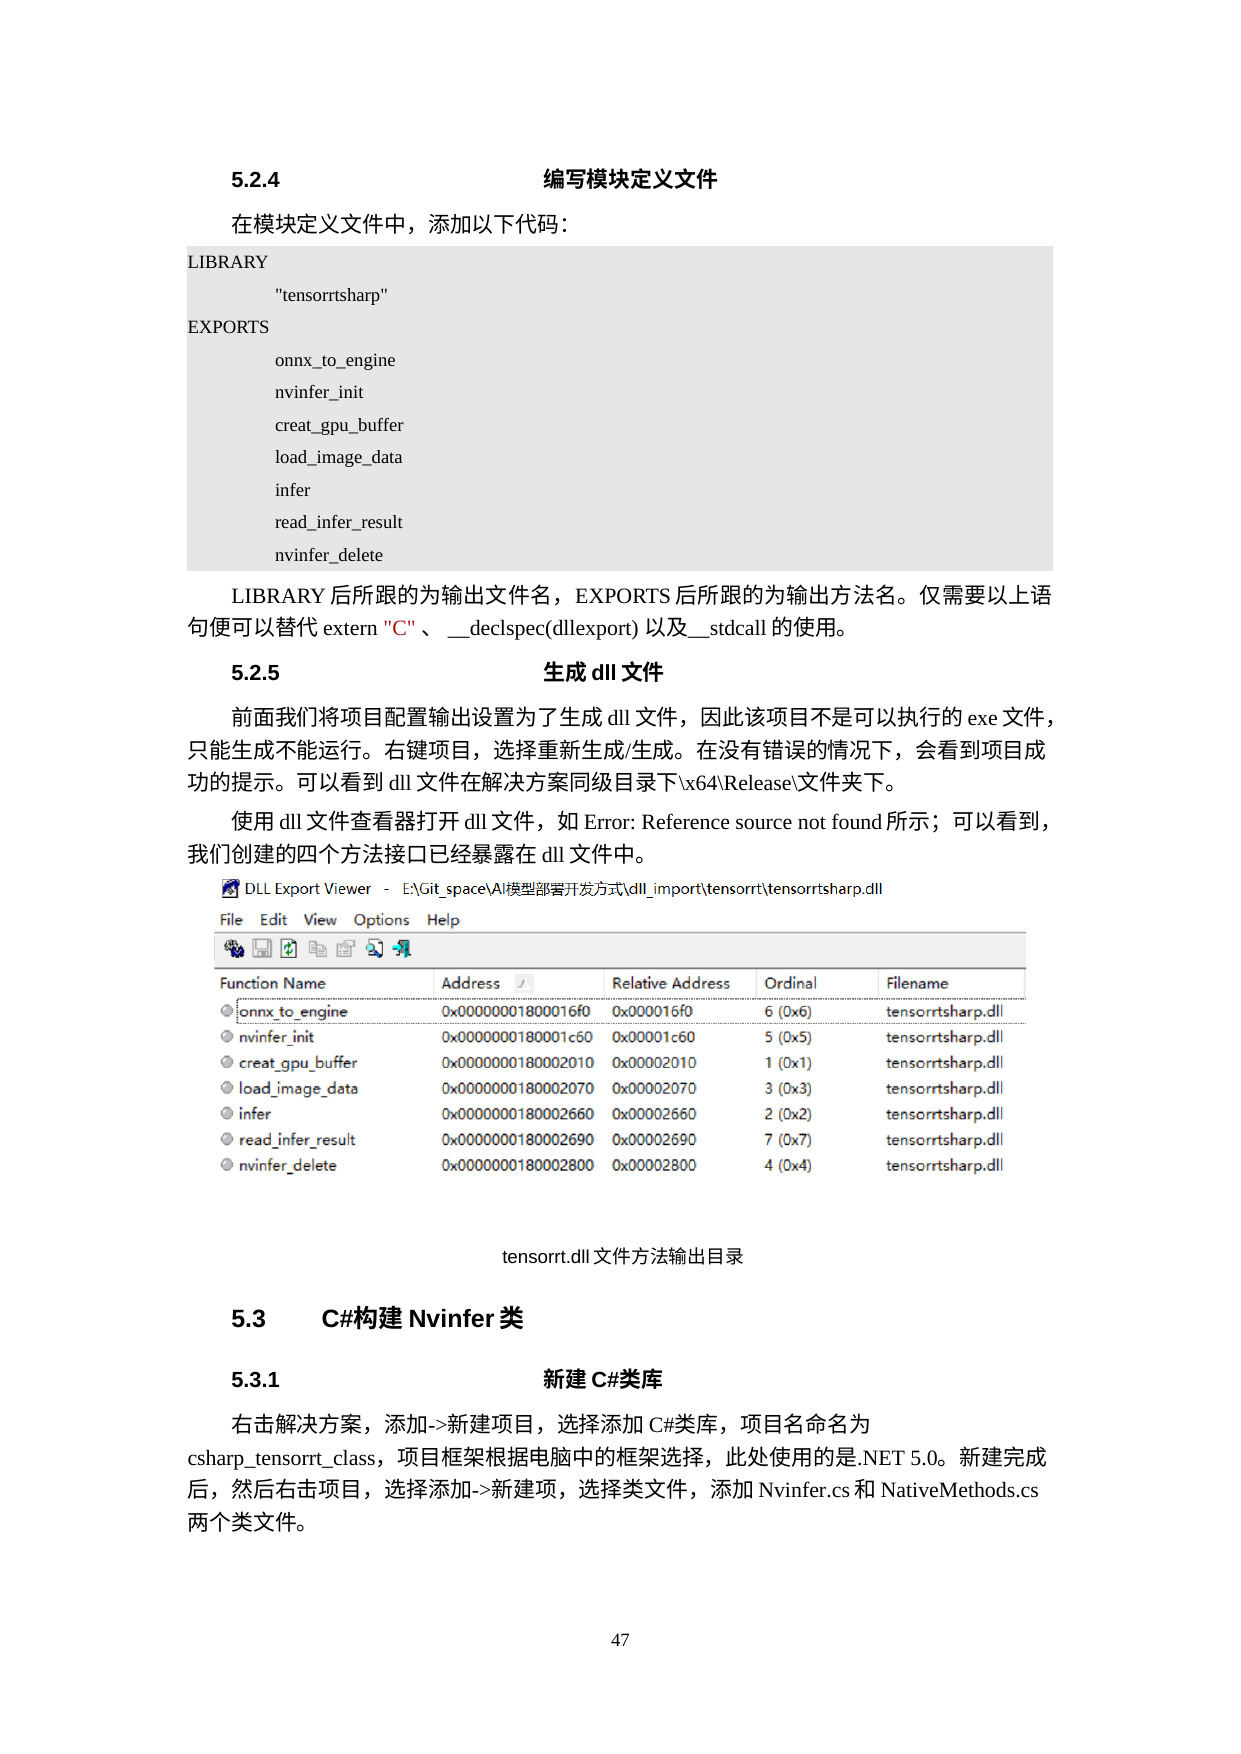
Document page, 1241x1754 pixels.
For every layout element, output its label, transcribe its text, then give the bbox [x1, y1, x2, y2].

text "tensorrtsharp" [187, 278, 1053, 311]
text 在模块定义文件中，添加以下代码： [187, 207, 1053, 239]
subtitle 新建C#类库 [187, 1362, 1053, 1394]
text nvinfer_init [187, 376, 1053, 408]
text read_infer_result [187, 506, 1053, 538]
text creat_gpu_buffer [187, 408, 1053, 441]
text 右击解决方案，添加->新建项目，选择添加C#类库，项目名命名为csharp_tensorrt_class，项目框架根据电脑中的框架选择，此处使用的是.NET 5.0。新建完成后，然后右击项目，选择添加->新建项，选择类文件，添加Nvinfer.cs和NativeMethods.cs两个类文件。 [187, 1407, 1053, 1537]
text tensorrt.dll文件方法输出目录 [187, 1239, 1053, 1272]
subtitle 编写模块定义文件 [187, 162, 1053, 194]
text LIBRARY后所跟的为输出文件名，EXPORTS后所跟的为输出方法名。仅需要以上语句便可以替代extern "C" 、 __declspec(dllexport) 以及__stdcall的使用。 [187, 577, 1053, 642]
text nvinfer_delete [187, 538, 1053, 571]
text onnx_to_engine [187, 343, 1053, 376]
text 前面我们将项目配置输出设置为了生成dll文件，因此该项目不是可以执行的exe文件，只能生成不能运行。右键项目，选择重新生成/生成。在没有错误的情况下，会看到项目成功的提示。可以看到dll文件在解决方案同级目录下\x64\Release\文件夹下。 [187, 700, 1053, 797]
text LIBRARY [187, 246, 1053, 278]
subtitle C#构建Nvinfer类 [187, 1284, 1053, 1349]
text infer [187, 473, 1053, 506]
subtitle 生成dll文件 [187, 655, 1053, 687]
text EXPORTS [187, 311, 1053, 343]
text load_image_data [187, 441, 1053, 473]
picture [214, 875, 1027, 1220]
